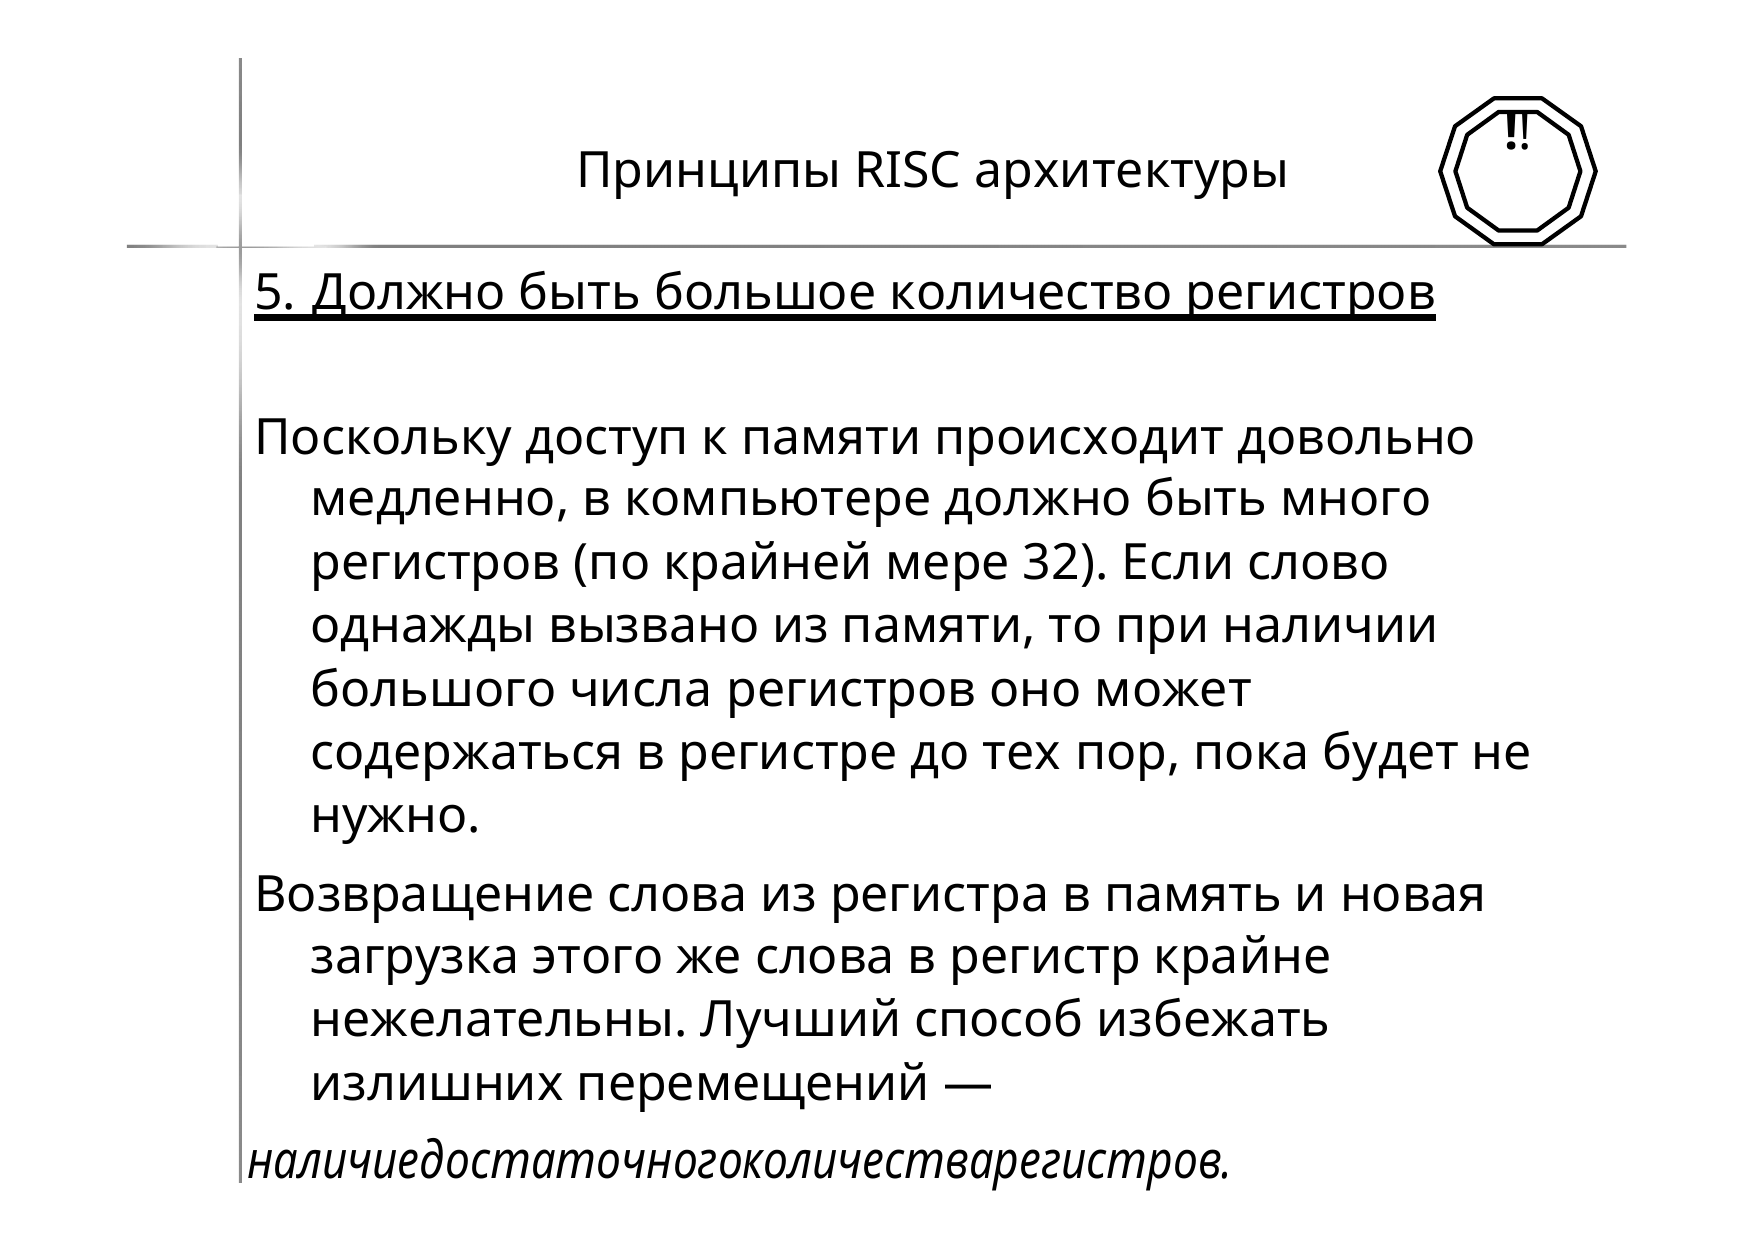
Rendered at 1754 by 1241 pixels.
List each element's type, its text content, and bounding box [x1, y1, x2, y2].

picture [126, 58, 1627, 1183]
text Возвращение слова из регистра в память и новая загрузка этого же слова в регистр крайне нежелательны. Лучший способ избежать излишних перемещений — [254, 861, 1507, 1115]
subtitle наличиедостаточногоколичестварегистров. [247, 1122, 1637, 1193]
text Принципы RISC архитектуры [296, 134, 1570, 203]
text Поскольку доступ к памяти происходит довольно медленно, в компьютере должно быть много регистров (по крайней мере 32). Если слово однажды вызвано из памяти, то при наличии большого числа регистров оно может содержаться в регистре до тех пор, пока будет не нужно. [254, 403, 1564, 847]
list Должно быть большое количество регистров [254, 256, 1637, 324]
